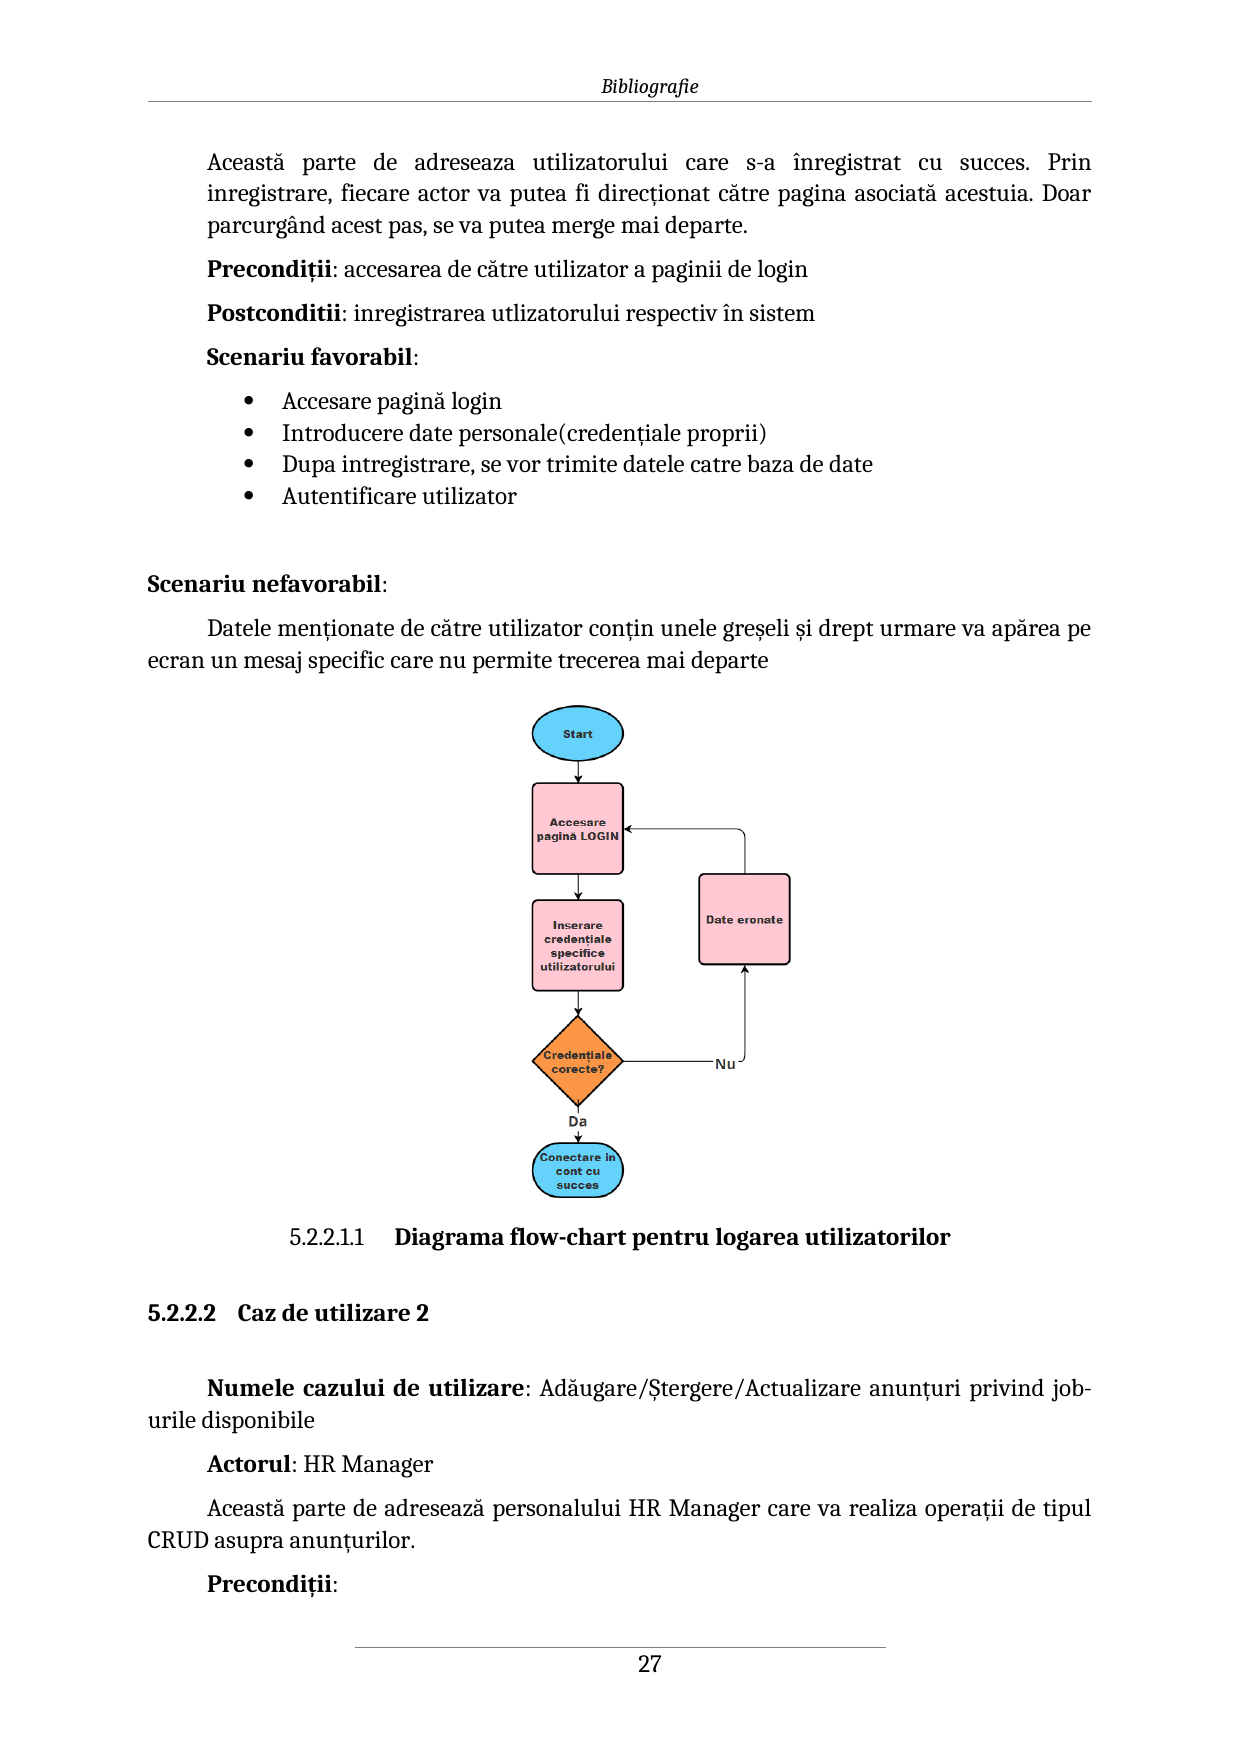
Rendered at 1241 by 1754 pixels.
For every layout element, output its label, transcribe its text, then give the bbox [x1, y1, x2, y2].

list Introducere date personale(credențiale proprii) [244, 419, 1092, 447]
text Această parte de adresează personalului HR Manager care va realiza operații de tipul CRUD asupra anunțurilor. [148, 1494, 1092, 1554]
text Precondiții: [148, 1570, 1092, 1598]
picture [472, 689, 827, 1208]
list Accesare pagină login [244, 387, 1092, 416]
text Precondiții: accesarea de către utilizator a paginii de login [207, 255, 1092, 284]
text Actorul: HR Manager [207, 1450, 1092, 1479]
text Numele cazului de utilizare: Adăugare/Ștergere/Actualizare anunțuri privind job-urile disponibile [148, 1374, 1092, 1435]
text Scenariu nefavorabil: [148, 570, 1092, 599]
text Această parte de adreseaza utilizatorului care s-a înregistrat cu succes. Prin inregistrare, fiecare actor va putea fi direcționat către pagina asociată acestuia. Doar parcurgând acest pas, se va putea merge mai departe. [207, 148, 1092, 239]
text Datele menționate de către utilizator conțin unele greșeli și drept urmare va apărea pe ecran un mesaj specific care nu permite trecerea mai departe [148, 614, 1092, 674]
subtitle Caz de utilizare 2 [148, 1299, 1092, 1327]
list Autentificare utilizator [244, 482, 1092, 511]
text Postconditii: inregistrarea utlizatorului respectiv în sistem [207, 299, 1092, 328]
list Dupa intregistrare, se vor trimite datele catre baza de date [244, 450, 1092, 479]
text Scenariu favorabil: [148, 343, 1092, 372]
subtitle Diagrama flow-chart pentru logarea utilizatorilor [148, 1223, 1092, 1252]
